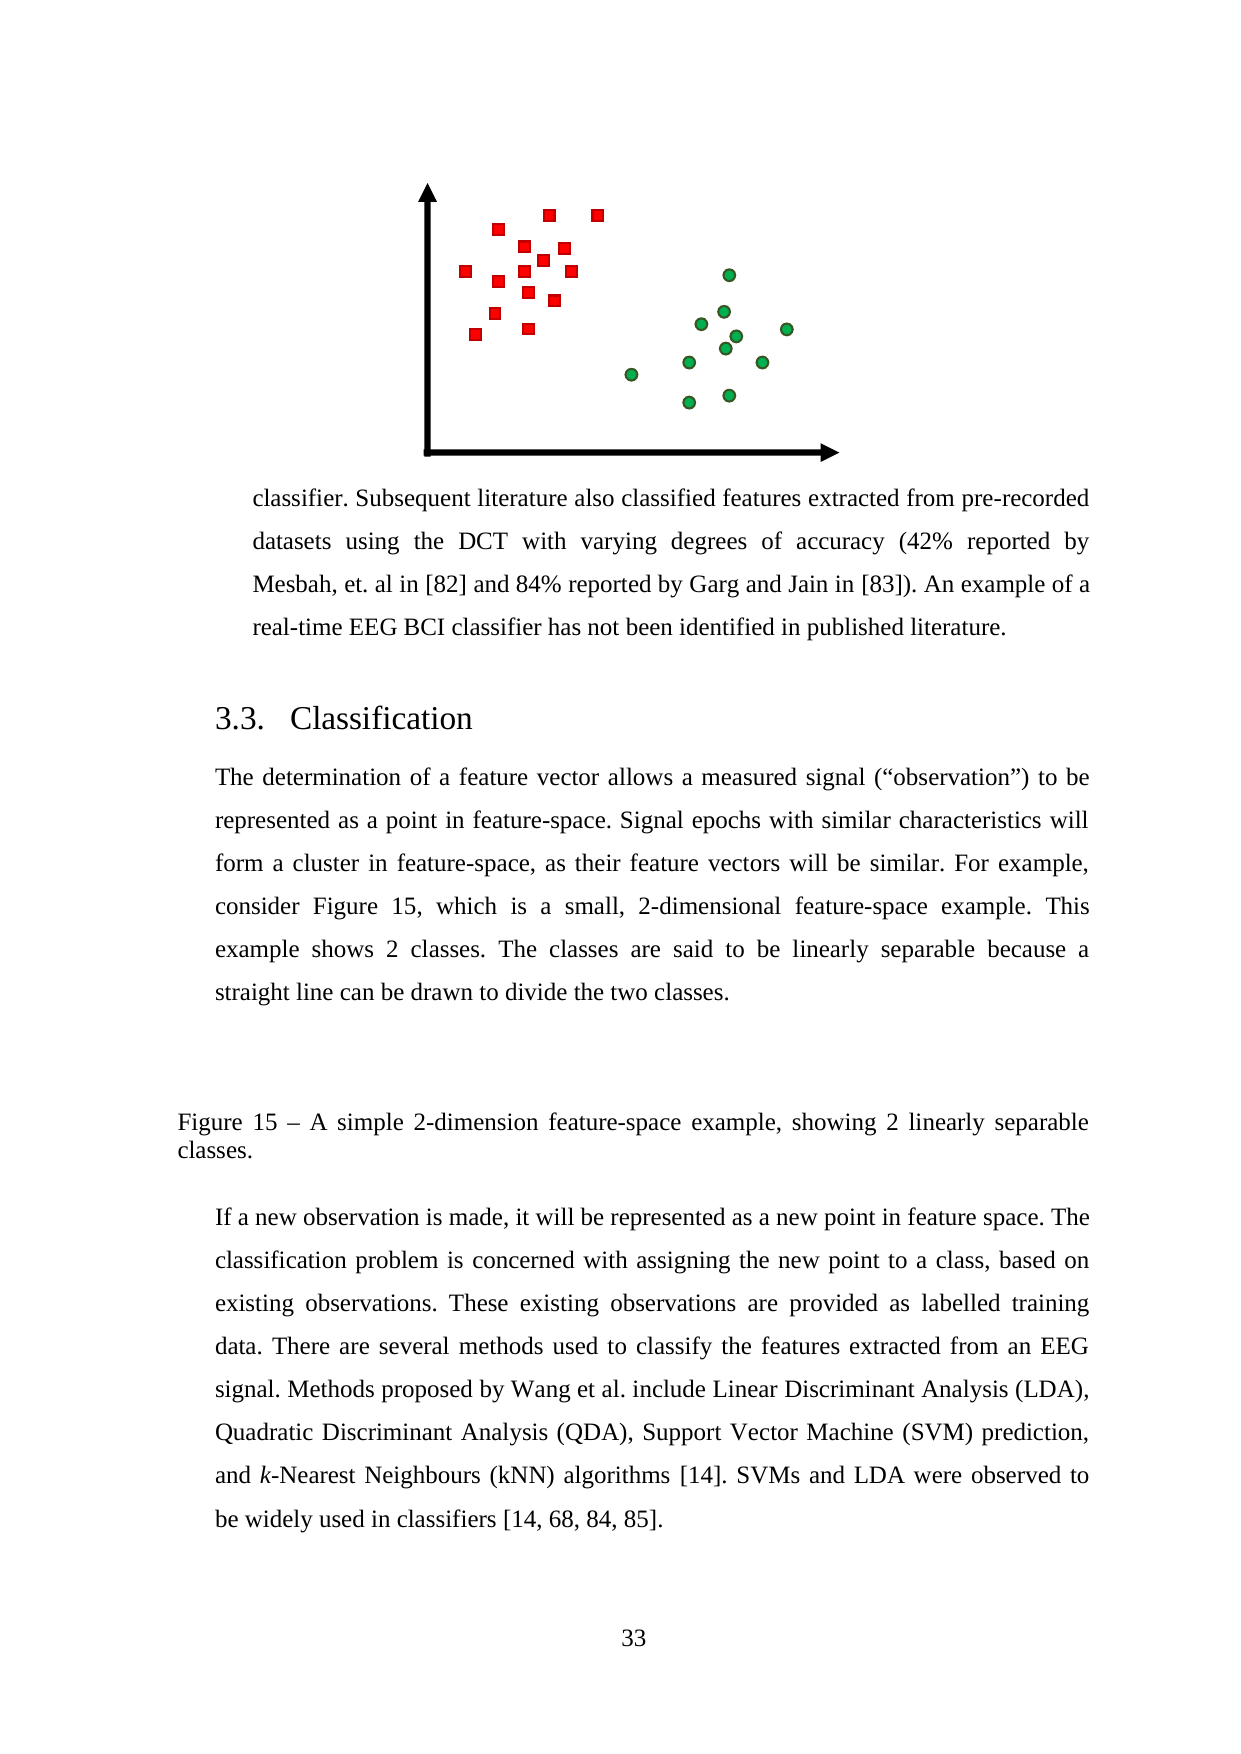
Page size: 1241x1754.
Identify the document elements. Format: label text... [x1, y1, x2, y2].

subtitle Classification [215, 698, 1090, 737]
text If a new observation is made, it will be represented as a new point in feature space. The classification problem is concerned with assigning the new point to a class, based on existing observations. These existing observations are provided as labelled training data. There are several methods used to classify the features extracted from an EEG signal. Methods proposed by Wang et al. include Linear Discriminant Analysis (LDA), Quadratic Discriminant Analysis (QDA), Support Vector Machine (SVM) prediction, and k-Nearest Neighbours (kNN) algorithms [14]. SVMs and LDA were observed to be widely used in classifiers [14, 68, 84, 85]. [215, 1202, 1090, 1532]
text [252, 177, 1090, 641]
text The determination of a feature vector allows a measured signal (“observation”) to be represented as a point in feature-space. Signal epochs with similar characteristics will form a cluster in feature-space, as their feature vectors will be similar. For example, consider Figure 15, which is a small, 2-dimensional feature-space example. This example shows 2 classes. The classes are said to be linearly separable because a straight line can be drawn to divide the two classes. [215, 762, 1090, 1006]
text Figure 15 – A simple 2-dimension feature-space example, showing 2 linearly separable classes. [177, 1107, 1090, 1164]
